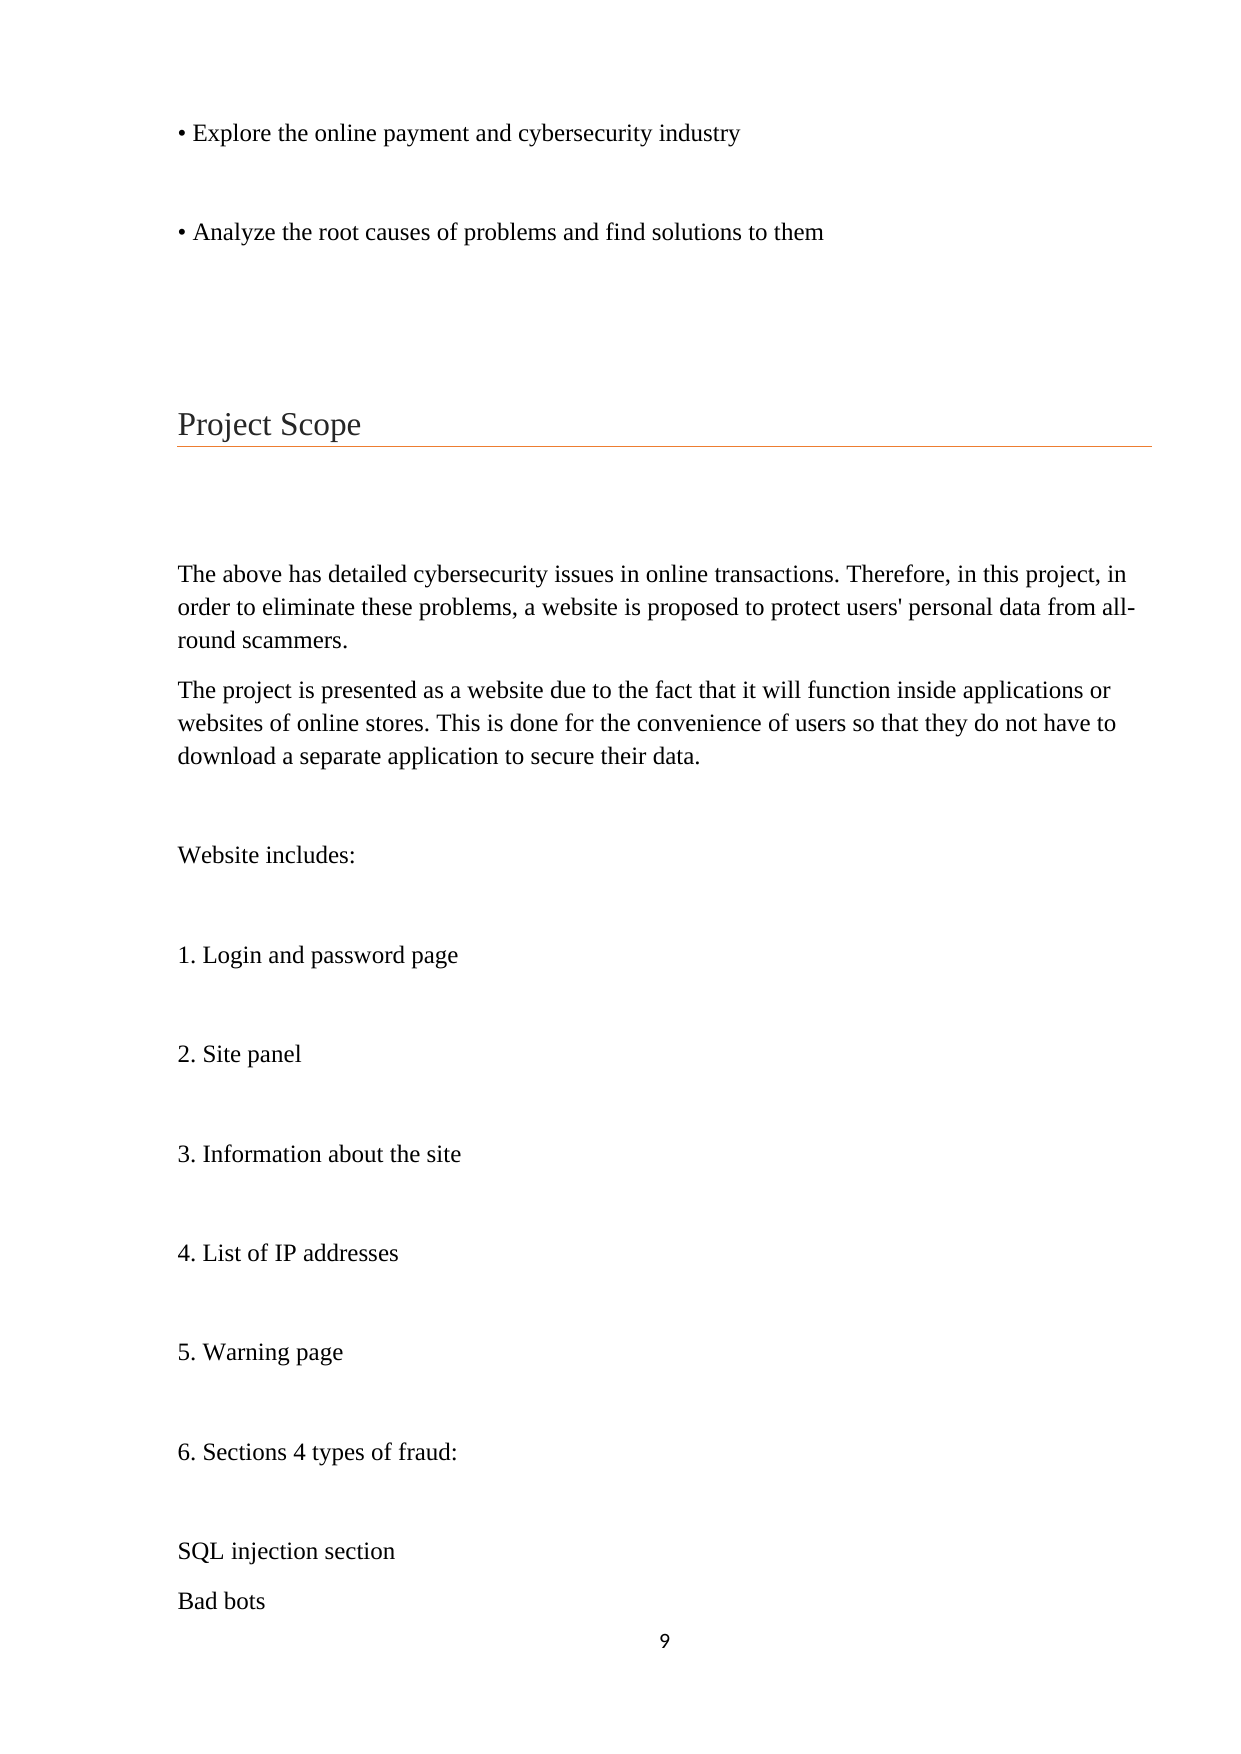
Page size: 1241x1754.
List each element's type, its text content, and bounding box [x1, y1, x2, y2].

text 3. Information about the site [177, 1139, 1152, 1167]
text The project is presented as a website due to the fact that it will function inside applications or websites of online stores. This is done for the convenience of users so that they do not have to download a separate application to secure their data. [177, 675, 1152, 770]
subtitle Project Scope [177, 404, 1152, 446]
text The above has detailed cybersecurity issues in online transactions. Therefore, in this project, in order to eliminate these problems, a website is proposed to protect users' personal data from all-round scammers. [177, 559, 1152, 654]
text Website includes: [177, 841, 1152, 869]
text 4. List of IP addresses [177, 1238, 1152, 1267]
text 6. Sections 4 types of fraud: [177, 1437, 1152, 1466]
text SQL injection section [177, 1536, 1152, 1565]
text • Explore the online payment and cybersecurity industry [177, 118, 1152, 147]
text • Analyze the root causes of problems and find solutions to them [177, 217, 1152, 246]
text 5. Warning page [177, 1337, 1152, 1366]
text 1. Login and password page [177, 940, 1152, 969]
text 2. Site panel [177, 1039, 1152, 1068]
text Bad bots [177, 1586, 1152, 1614]
